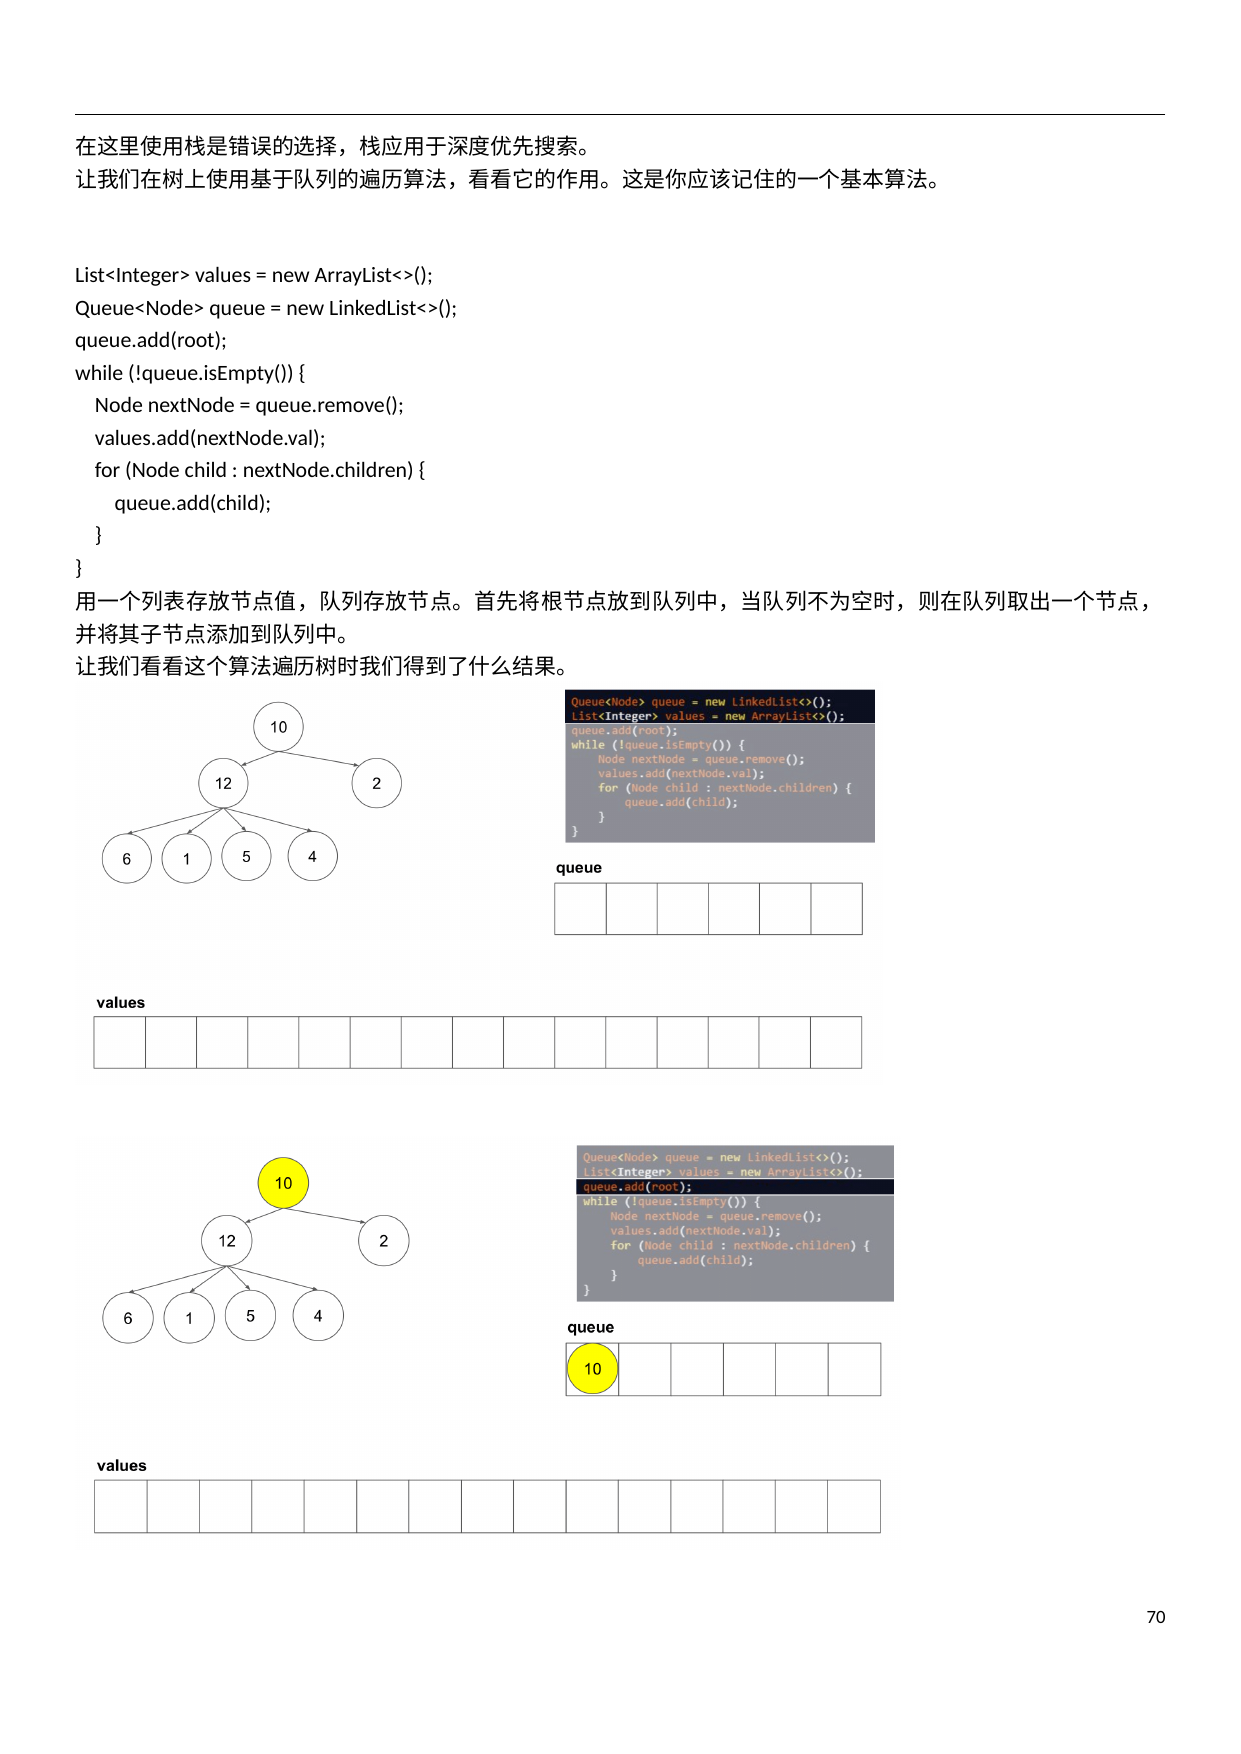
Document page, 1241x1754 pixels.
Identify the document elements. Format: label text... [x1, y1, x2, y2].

text while (!queue.isEmpty()) { [75, 356, 1165, 389]
text 让我们在树上使用基于队列的遍历算法，看看它的作用。这是你应该记住的一个基本算法。 [75, 161, 1165, 194]
text Node nextNode = queue.remove(); [75, 389, 1165, 421]
picture [75, 1136, 902, 1550]
text for (Node child : nextNode.children) { [75, 454, 1165, 486]
text List<Integer> values = new ArrayList<>(); [75, 259, 1165, 291]
text queue.add(child); [75, 486, 1165, 519]
text 用一个列表存放节点值，队列存放节点。首先将根节点放到队列中，当队列不为空时，则在队列取出一个节点，并将其子节点添加到队列中。 [75, 584, 1165, 649]
picture [75, 681, 883, 1085]
text } [75, 551, 1165, 584]
text values.add(nextNode.val); [75, 421, 1165, 454]
text queue.add(root); [75, 324, 1165, 356]
text 在这里使用栈是错误的选择，栈应用于深度优先搜索。 [75, 129, 1165, 161]
text } [75, 519, 1165, 551]
text Queue<Node> queue = new LinkedList<>(); [75, 291, 1165, 324]
text 让我们看看这个算法遍历树时我们得到了什么结果。 [75, 649, 1165, 681]
